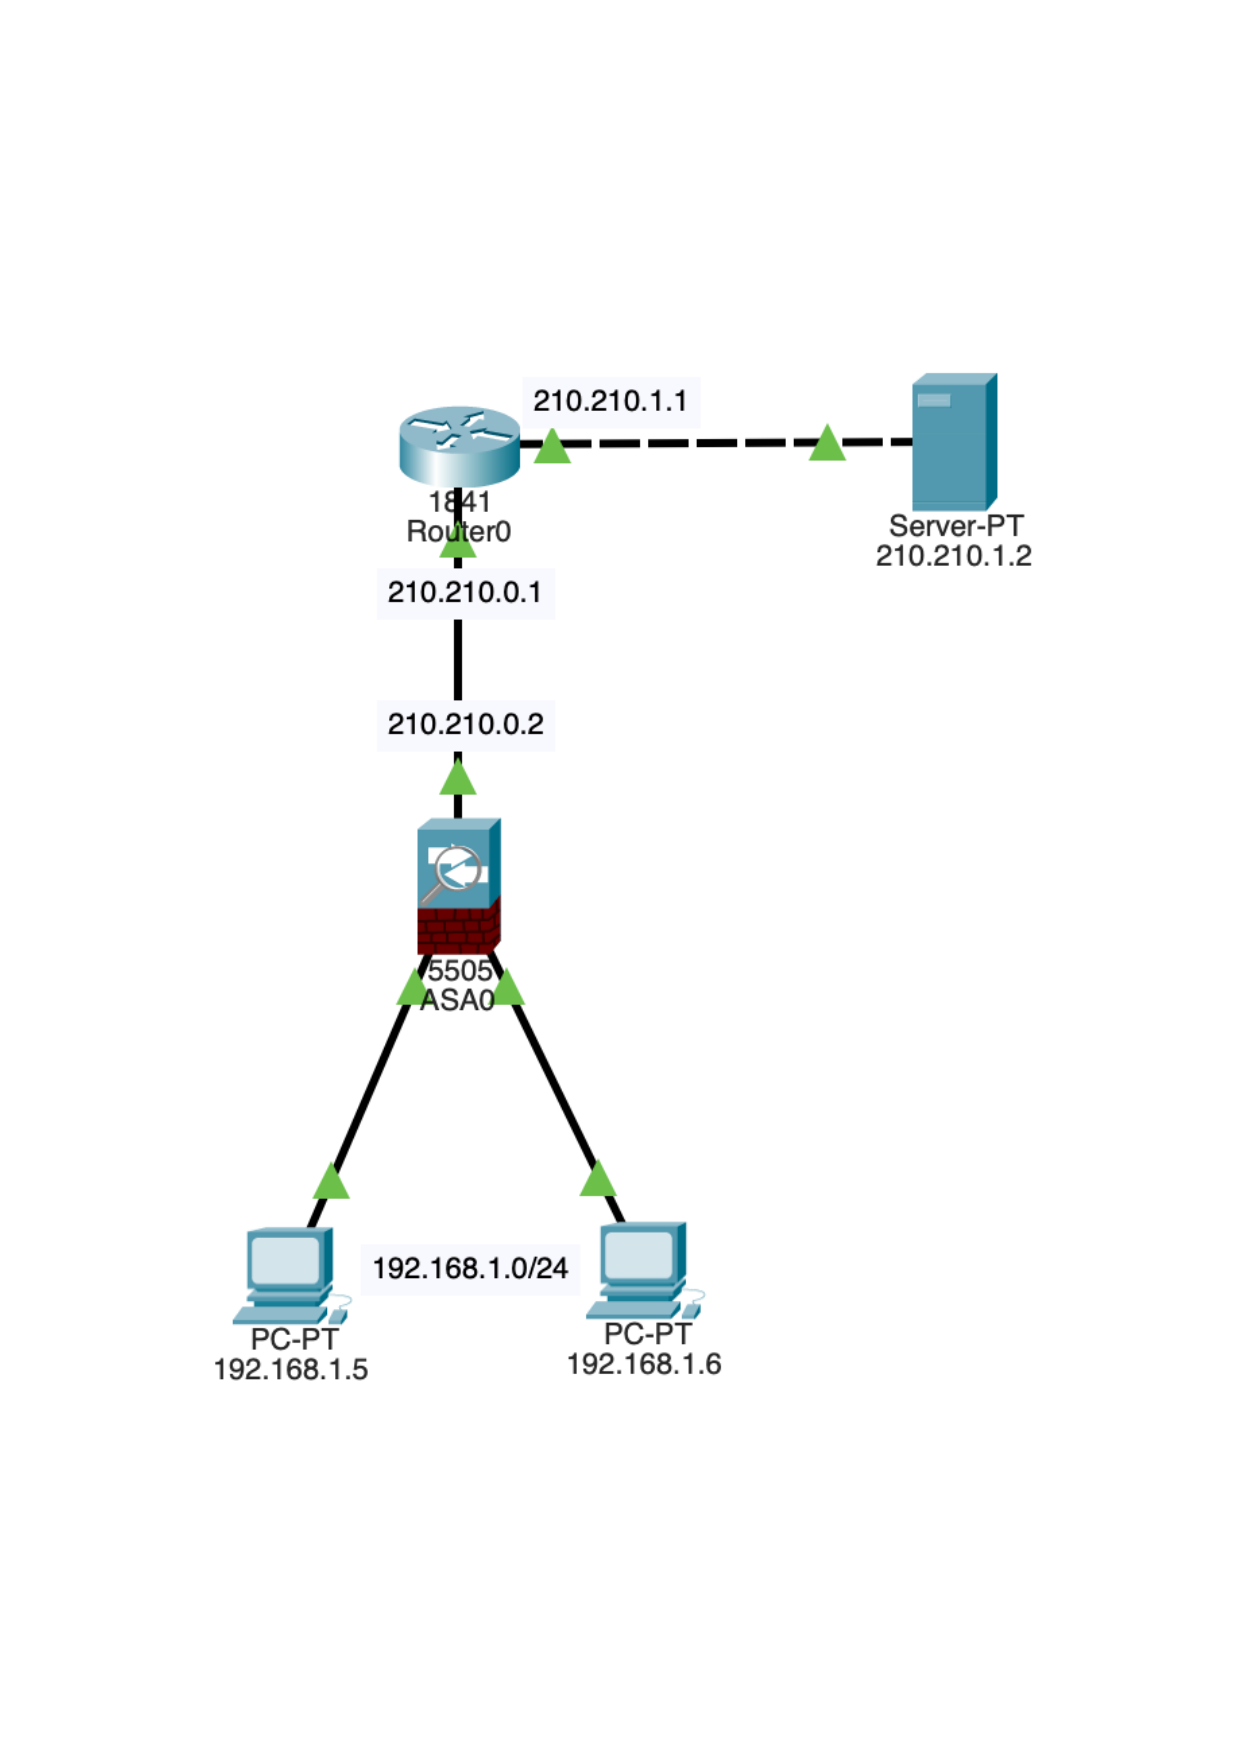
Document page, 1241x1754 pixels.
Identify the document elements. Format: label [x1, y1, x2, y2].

picture [148, 318, 1092, 1436]
